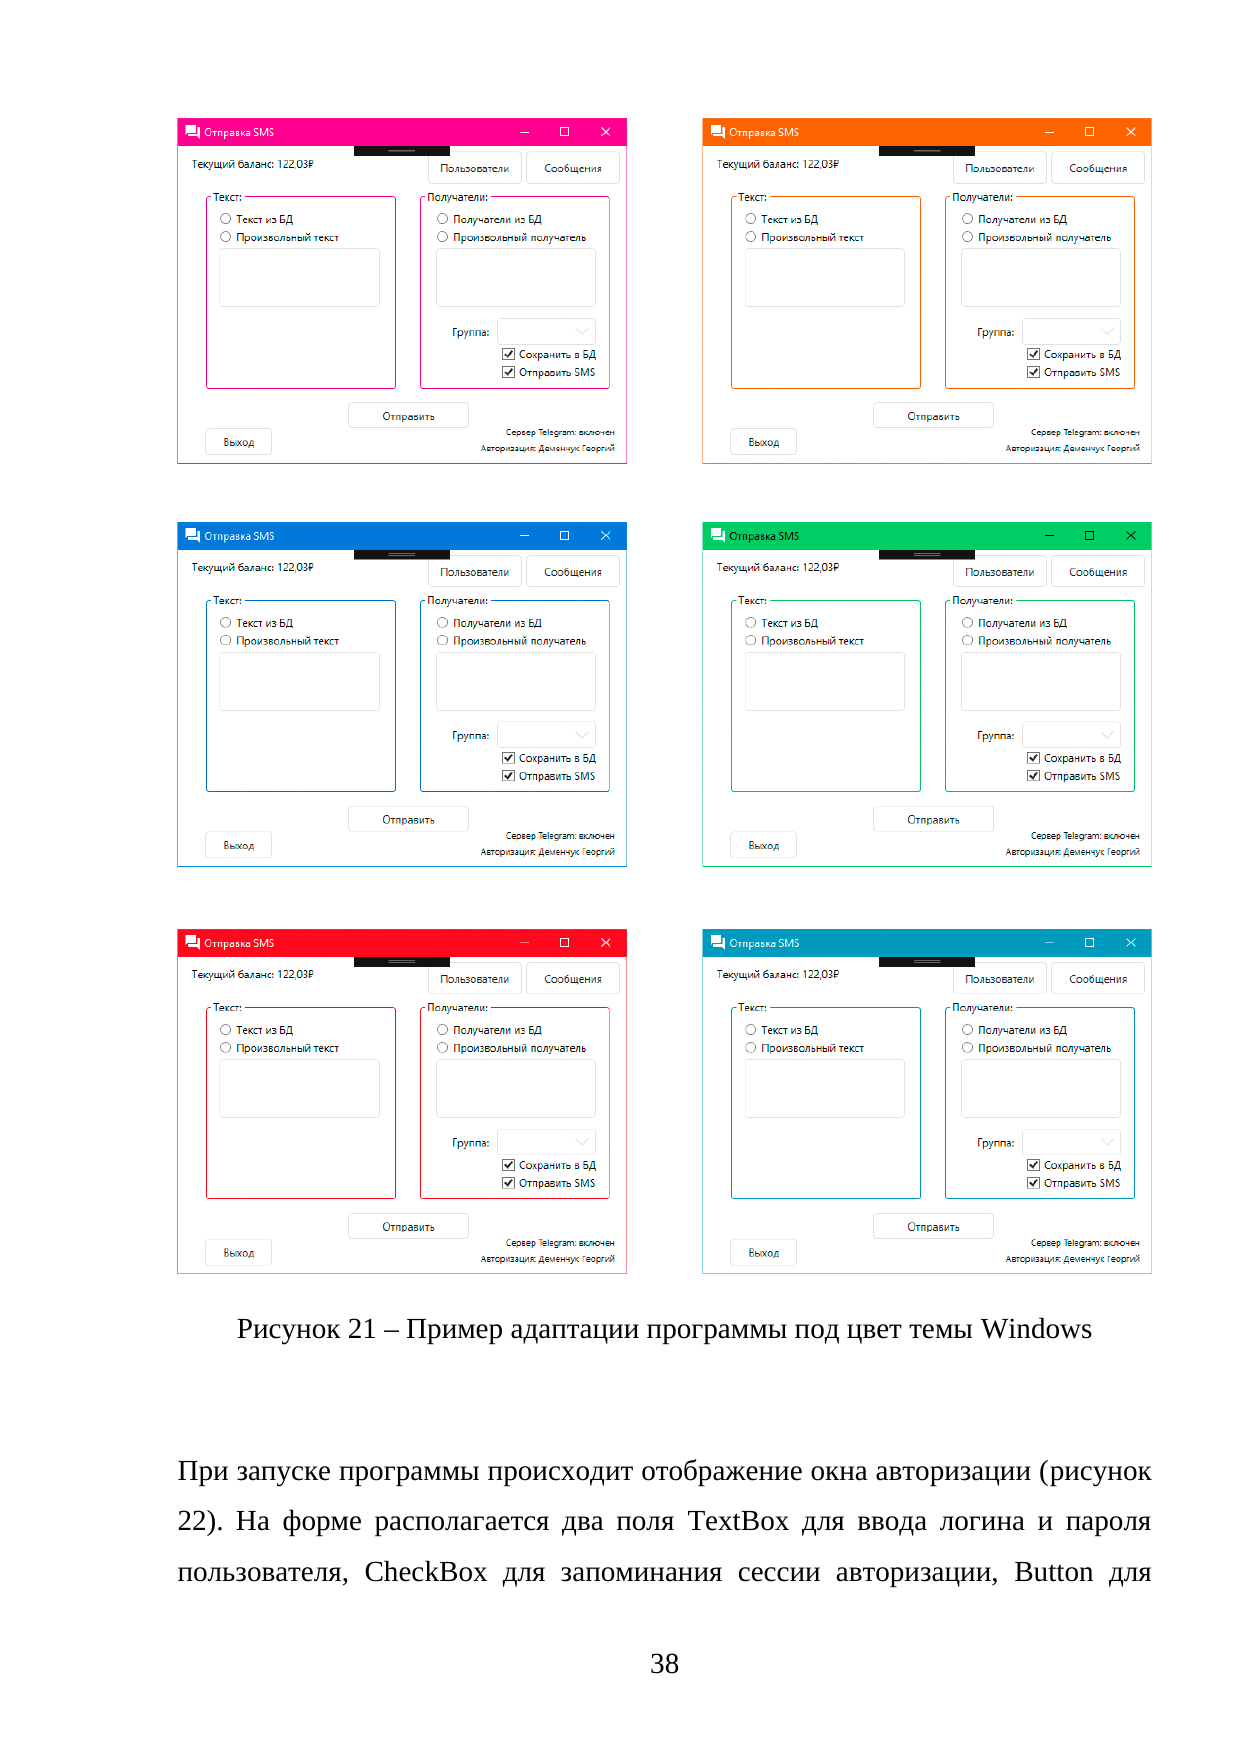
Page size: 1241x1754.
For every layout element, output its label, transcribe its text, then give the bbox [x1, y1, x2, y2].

picture [712, 936, 720, 942]
picture [714, 939, 724, 947]
text Рисунок 21 – Пример адаптации программы под цвет темы Windows [177, 1311, 1152, 1344]
picture [177, 118, 1152, 1274]
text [177, 1453, 1152, 1587]
